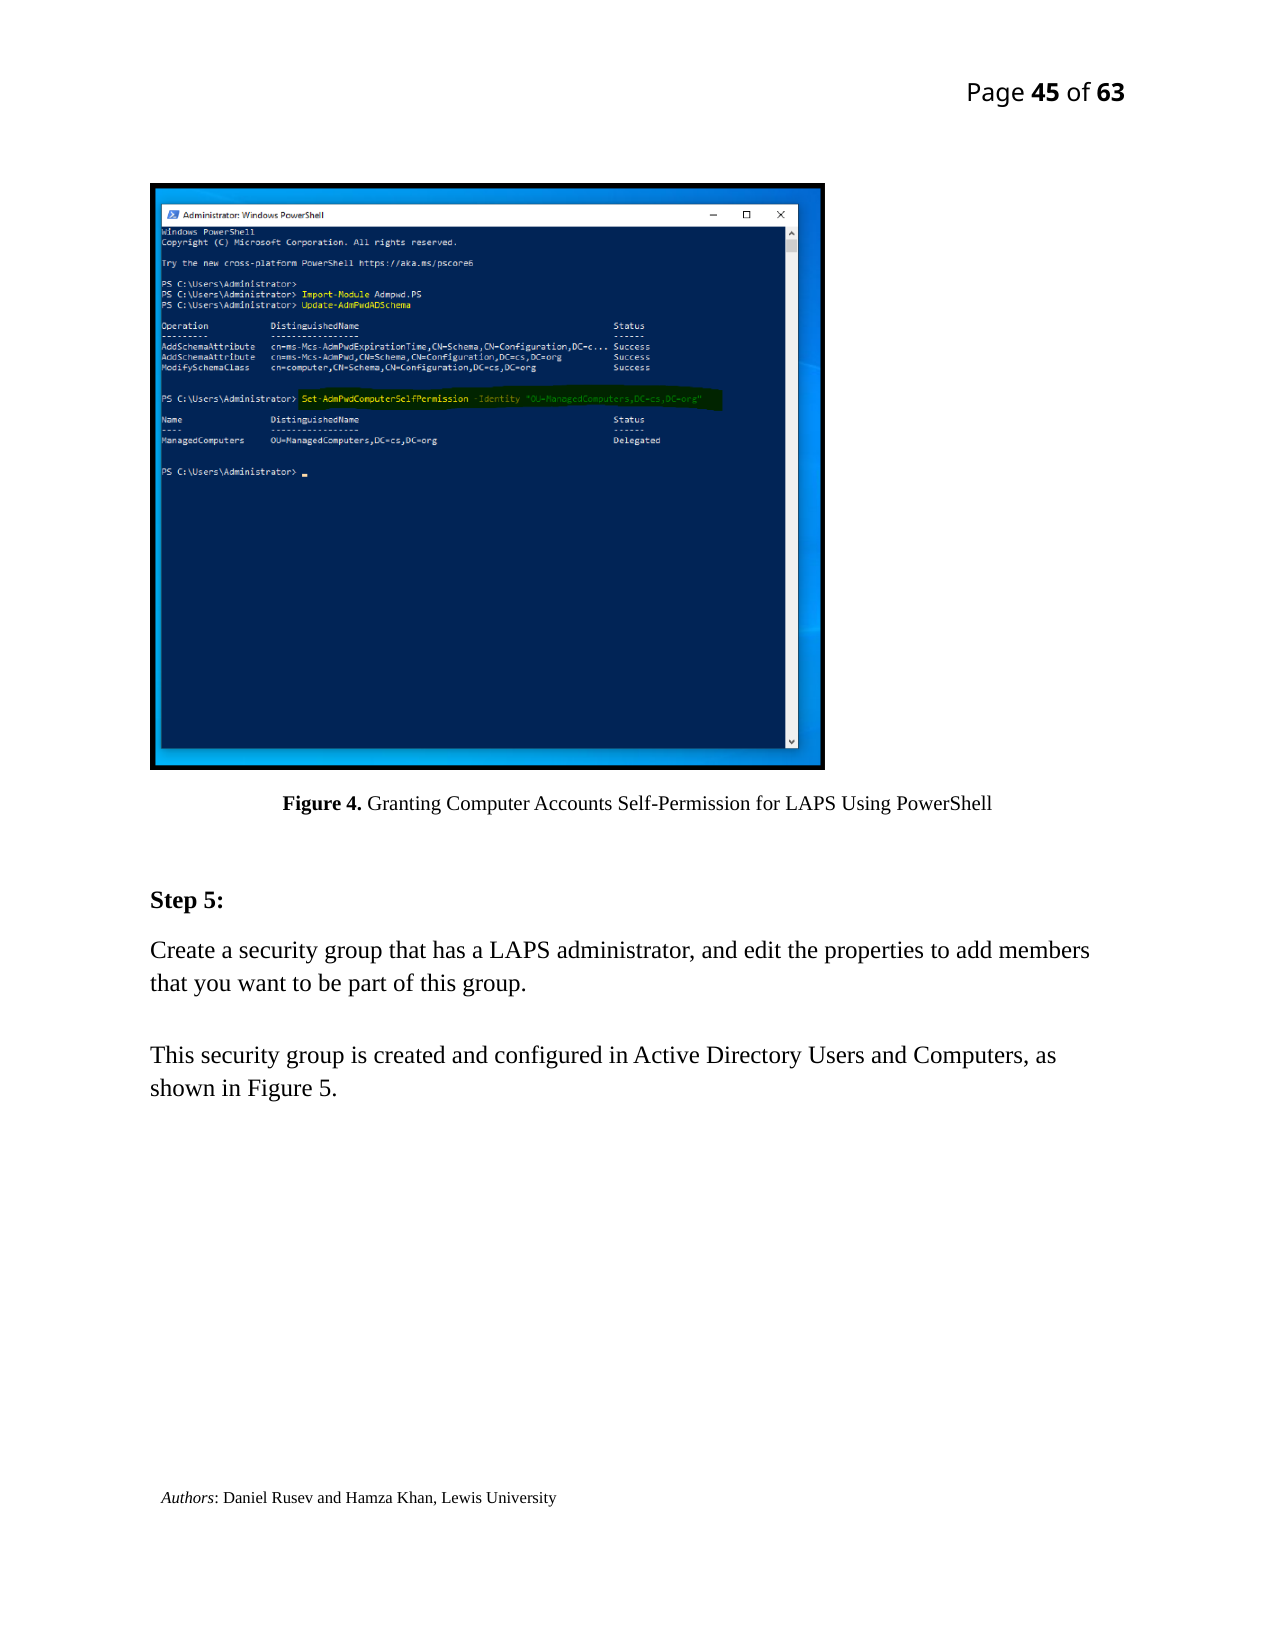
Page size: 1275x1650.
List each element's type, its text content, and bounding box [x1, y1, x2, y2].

text Create a security group that has a LAPS administrator, and edit the properties to add members that you want to be part of this group. This security group is created and configured in Active Directory Users and Computers, as shown in Figure 5. [150, 935, 1125, 1102]
text Figure 4. Granting Computer Accounts Self-Permission for LAPS Using PowerShell [150, 791, 1125, 815]
text Step 5: [150, 885, 1125, 914]
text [150, 150, 1125, 769]
picture [150, 183, 825, 770]
